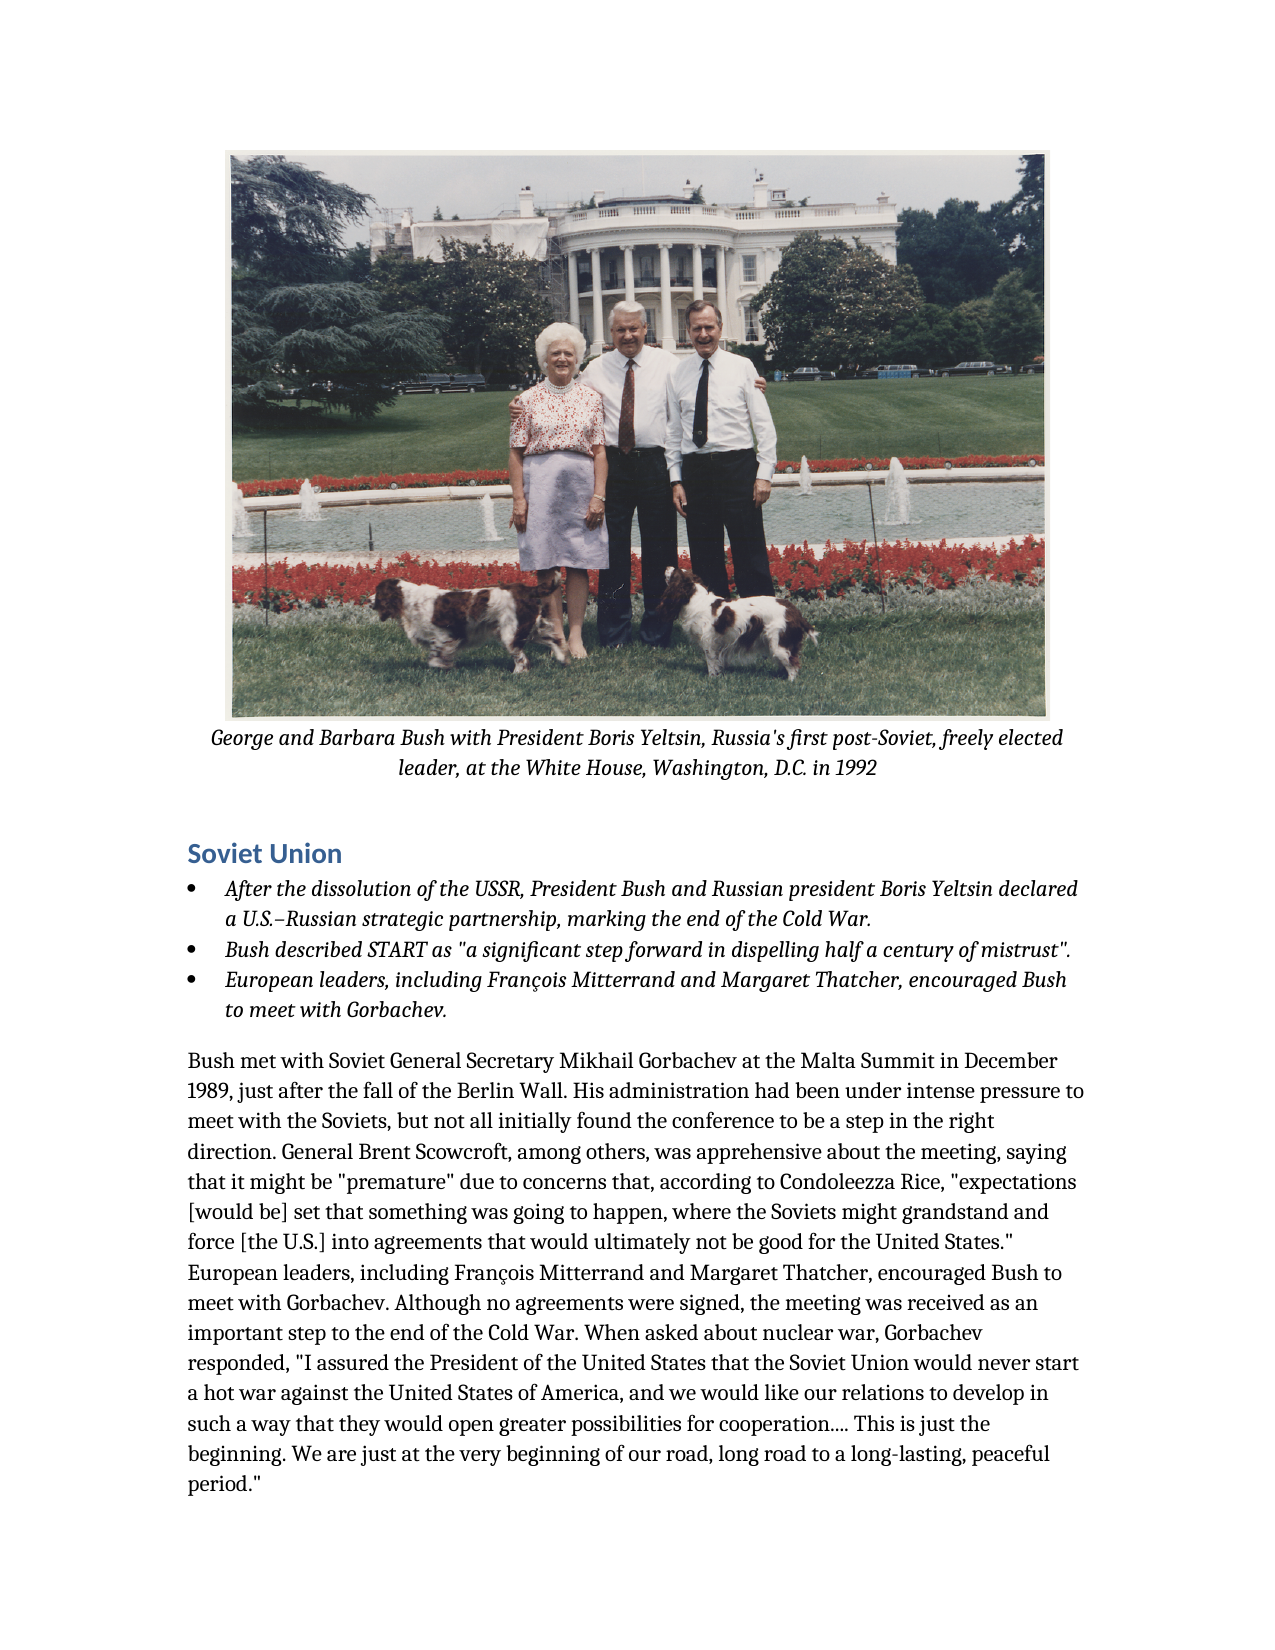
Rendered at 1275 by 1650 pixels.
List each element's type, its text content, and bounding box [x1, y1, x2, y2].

picture [225, 150, 1050, 721]
subtitle Soviet Union [187, 835, 1087, 871]
text Bush met with Soviet General Secretary Mikhail Gorbachev at the Malta Summit in December 1989, just after the fall of the Berlin Wall. His administration had been under intense pressure to meet with the Soviets, but not all initially found the conference to be a step in the right direction. General Brent Scowcroft, among others, was apprehensive about the meeting, saying that it might be "premature" due to concerns that, according to Condoleezza Rice, "expectations [would be] set that something was going to happen, where the Soviets might grandstand and force [the U.S.] into agreements that would ultimately not be good for the United States." European leaders, including François Mitterrand and Margaret Thatcher, encouraged Bush to meet with Gorbachev. Although no agreements were signed, the meeting was received as an important step to the end of the Cold War. When asked about nuclear war, Gorbachev responded, "I assured the President of the United States that the Soviet Union would never start a hot war against the United States of America, and we would like our relations to develop in such a way that they would open greater possibilities for cooperation.... This is just the beginning. We are just at the very beginning of our road, long road to a long-lasting, peaceful period." [187, 1048, 1087, 1497]
list Bush described START as "a significant step forward in dispelling half a century of mistrust". [187, 936, 1087, 963]
list After the dissolution of the USSR, President Bush and Russian president Boris Yeltsin declared a U.S.–Russian strategic partnership, marking the end of the Cold War. [187, 876, 1087, 933]
list European leaders, including François Mitterrand and Margaret Thatcher, encouraged Bush to meet with Gorbachev. [187, 967, 1087, 1023]
